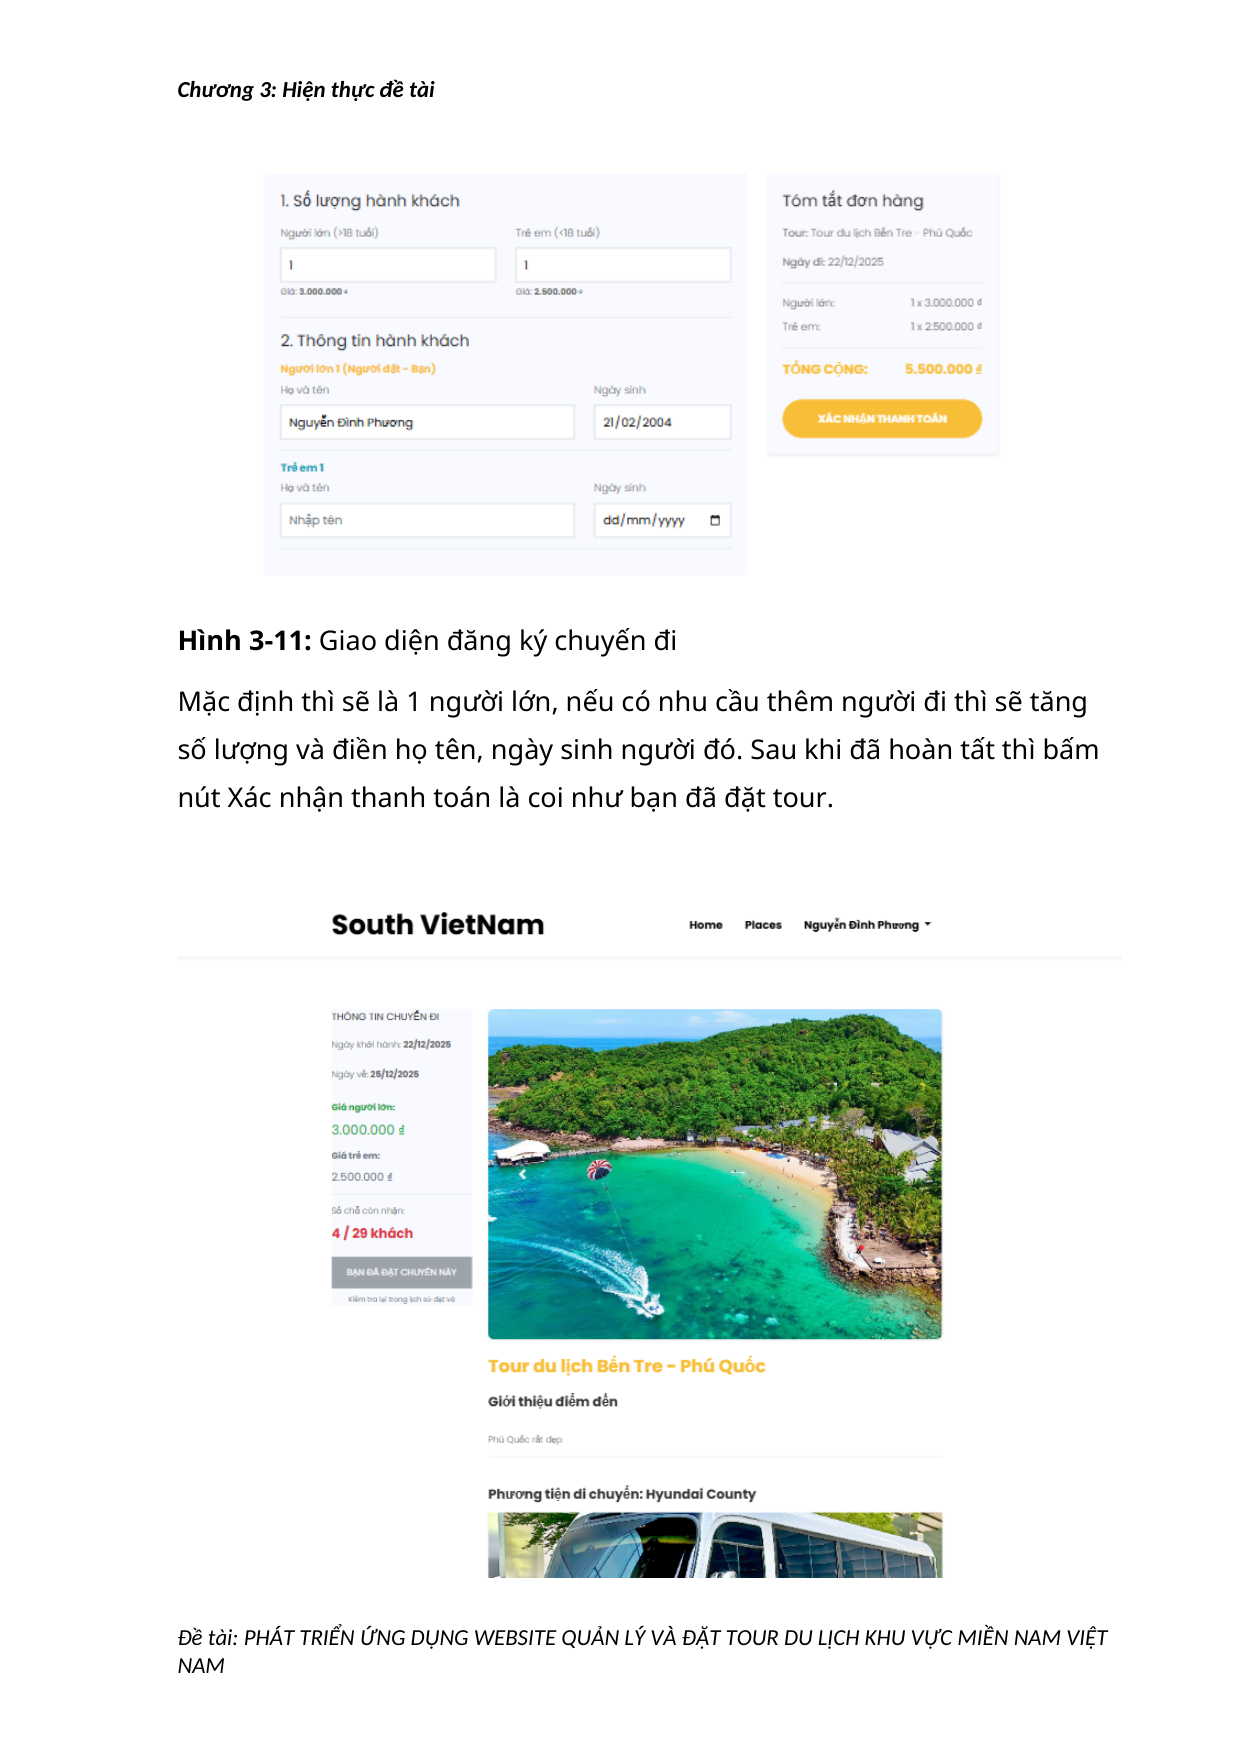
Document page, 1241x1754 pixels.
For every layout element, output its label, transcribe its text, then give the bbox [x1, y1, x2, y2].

text Hình 3-11: Giao diện đăng ký chuyến đi [177, 622, 1122, 659]
text Mặc định thì sẽ là 1 người lớn, nếu có nhu cầu thêm người đi thì sẽ tăng số lượng và điền họ tên, ngày sinh người đó. Sau khi đã hoàn tất thì bấm nút Xác nhận thanh toán là coi như bạn đã đặt tour. [177, 682, 1122, 815]
picture [177, 118, 1123, 601]
picture [177, 898, 1123, 1578]
